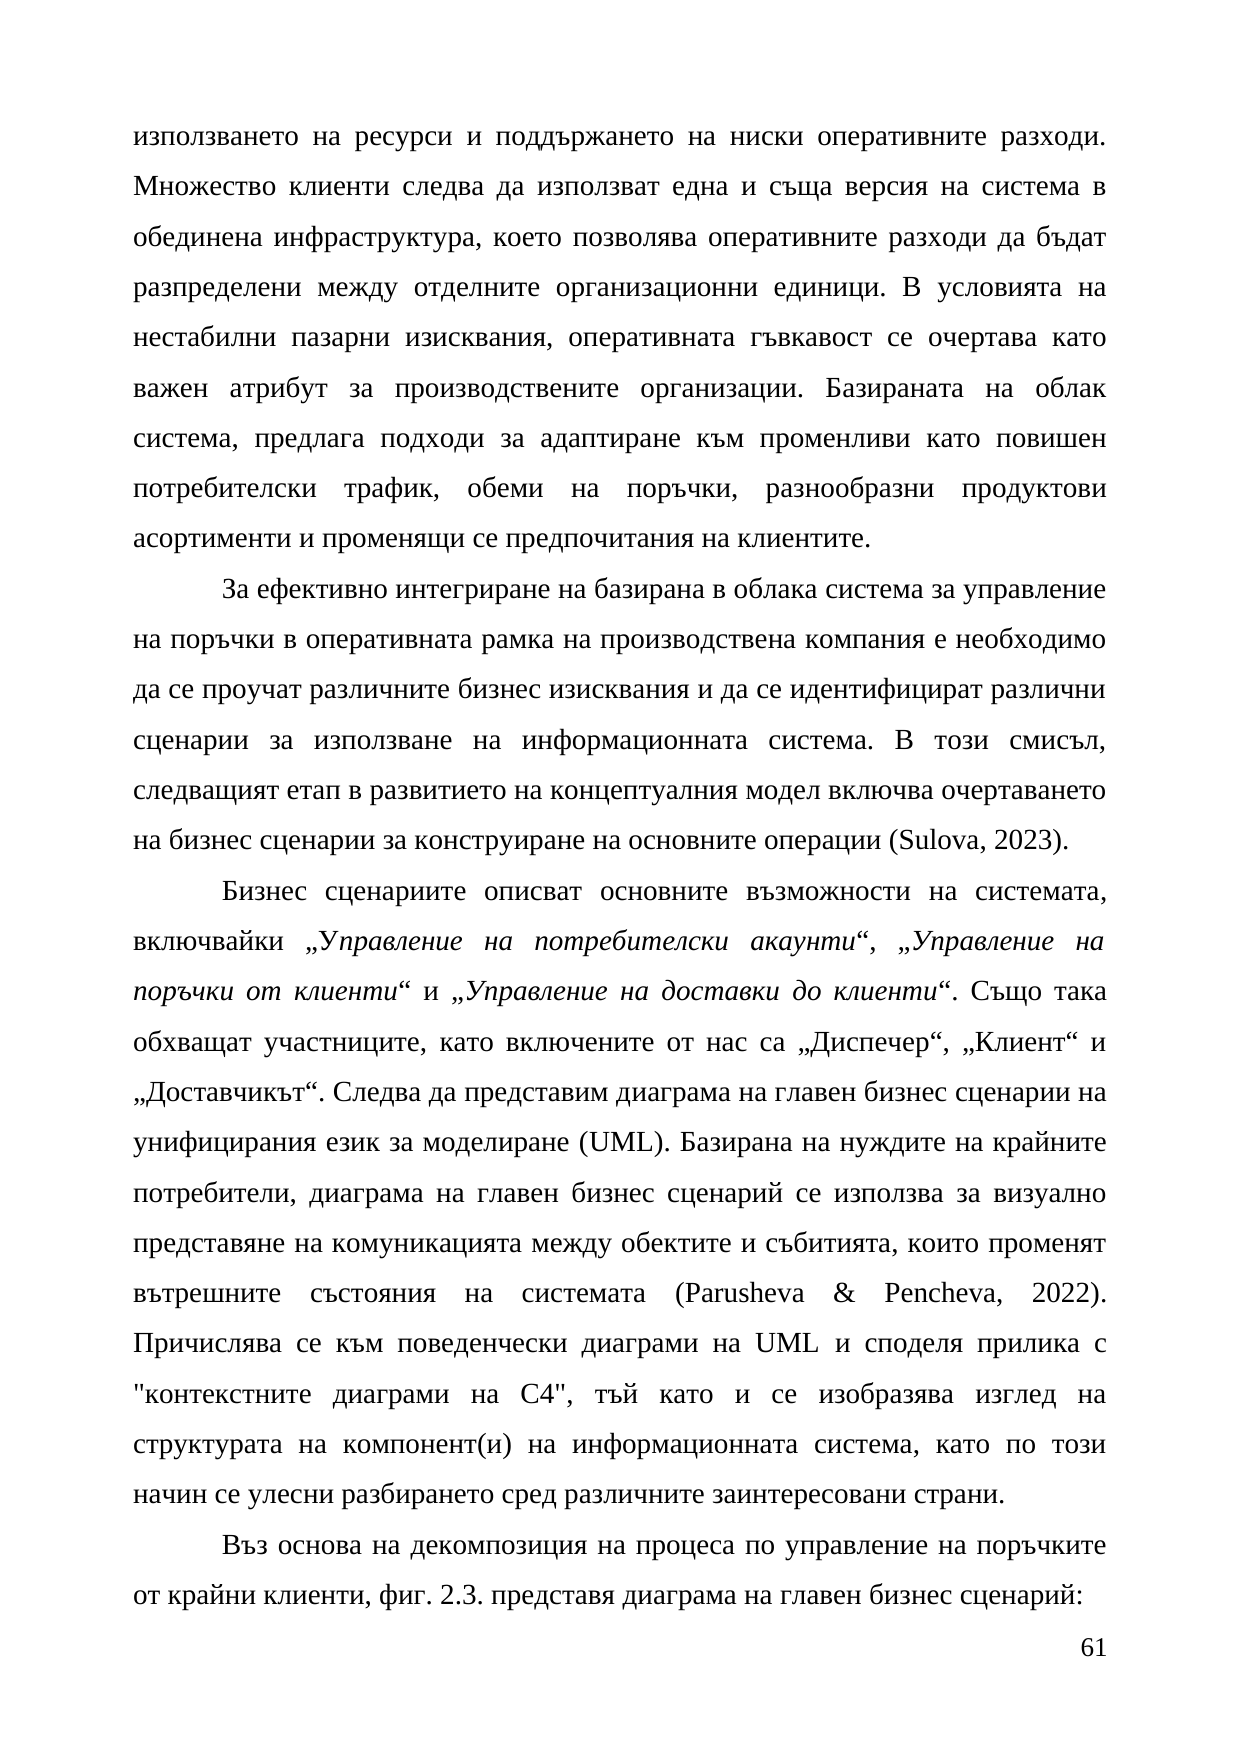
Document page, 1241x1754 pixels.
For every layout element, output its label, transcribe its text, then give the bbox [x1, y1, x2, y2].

text Бизнес сценариите описват основните възможности на системата, включвайки „Управление на потребителски акаунти“, „Управление на поръчки от клиенти“ и „Управление на доставки до клиенти“. Също така обхващат участниците, като включените от нас са „Диспечер“, „Клиент“ и „Доставчикът“. Следва да представим диаграма на главен бизнес сценарии на унифицирания език за моделиране (UML). Базирана на нуждите на крайните потребители, диаграма на главен бизнес сценарий се използва за визуално представяне на комуникацията между обектите и събитията, които променят вътрешните състояния на системата (Parusheva & Pencheva, 2022). Причислява се към поведенчески диаграми на UML и споделя прилика с "контекстните диаграми на C4", тъй като и се изобразява изглед на структурата на компонент(и) на информационната система, като по този начин се улесни разбирането сред различните заинтересовани страни. [133, 873, 1107, 1510]
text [133, 118, 1107, 554]
text Въз основа на декомпозиция на процеса по управление на поръчките от крайни клиенти, фиг. 2.3. представя диаграма на главен бизнес сценарий: [133, 1527, 1107, 1611]
text За ефективно интегриране на базирана в облака система за управление на поръчки в оперативната рамка на производствена компания е необходимо да се проучат различните бизнес изисквания и да се идентифицират различни сценарии за използване на информационната система. В този смисъл, следващият етап в развитието на концептуалния модел включва очертаването на бизнес сценарии за конструиране на основните операции (Sulova, 2023). [133, 571, 1107, 856]
